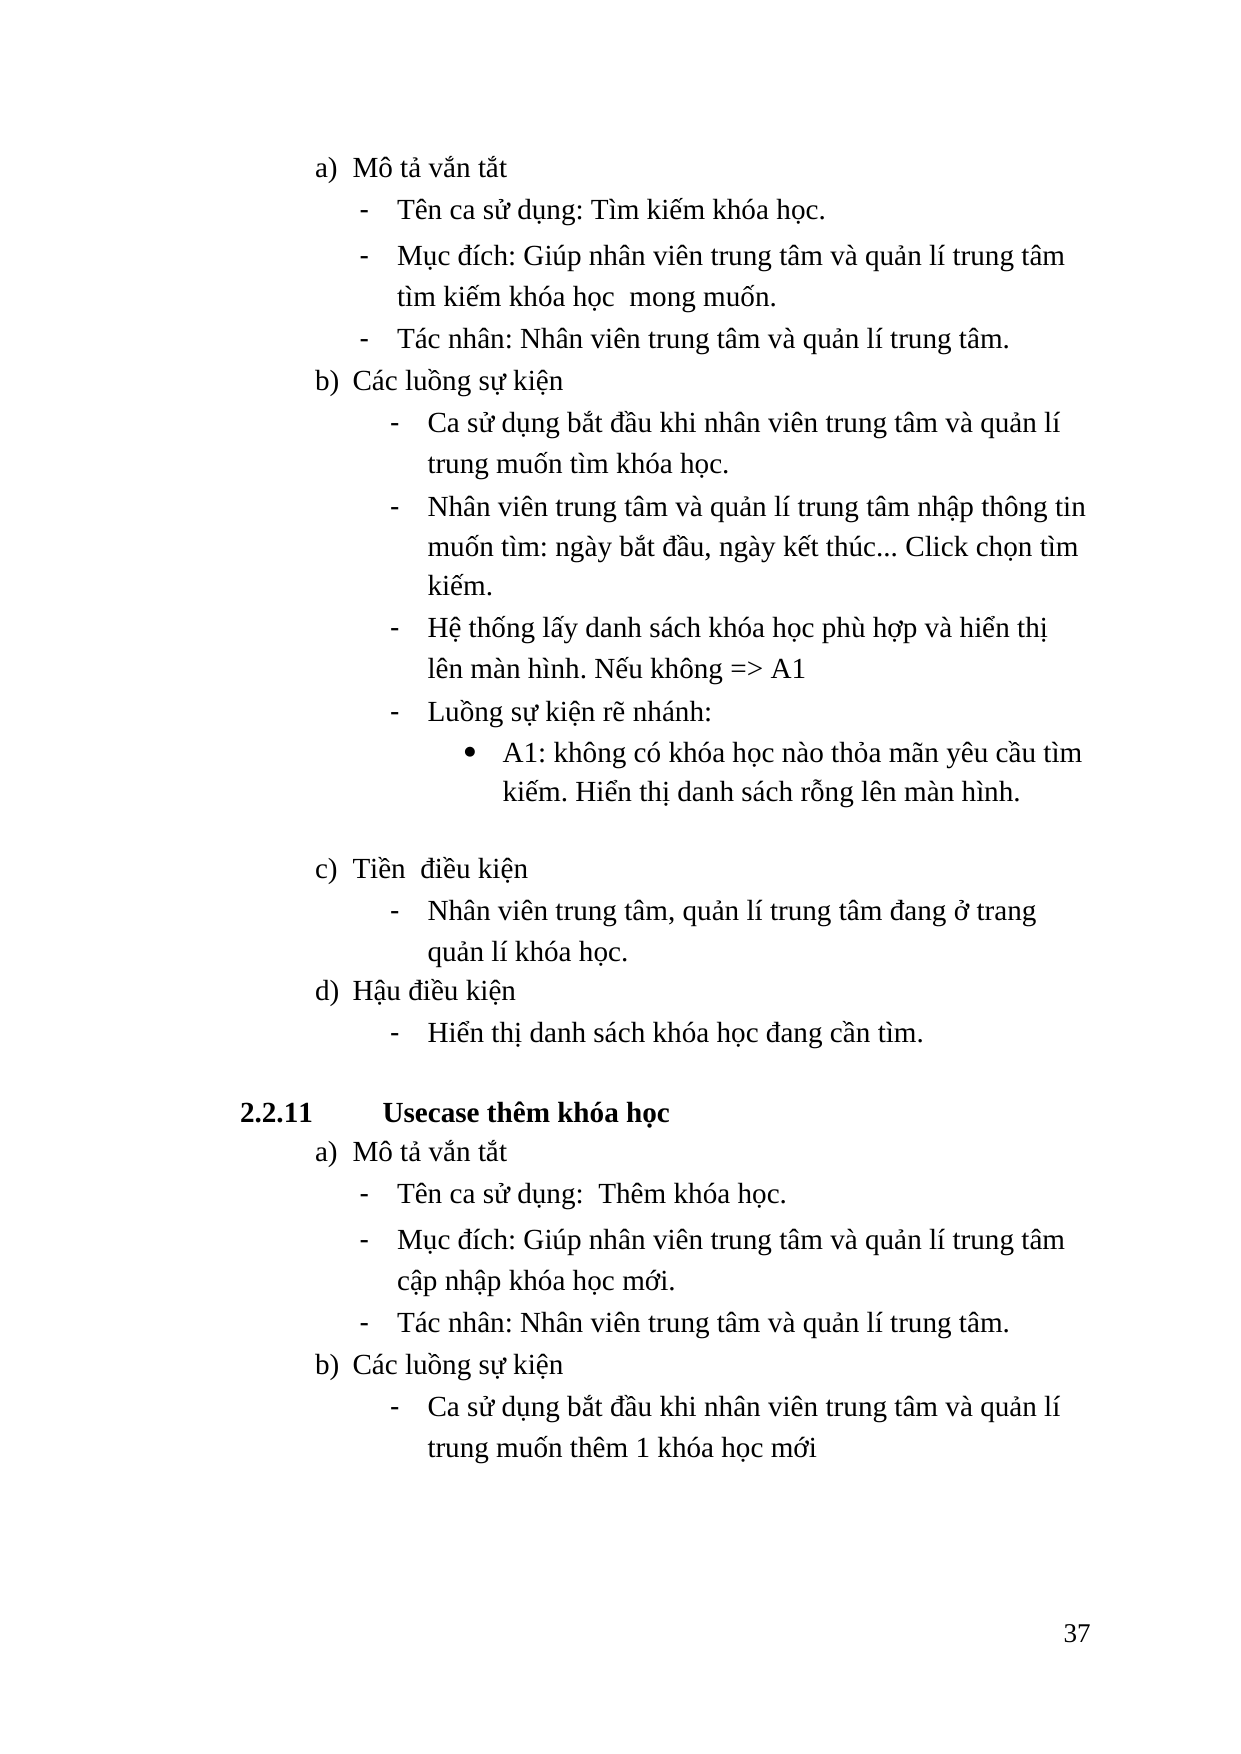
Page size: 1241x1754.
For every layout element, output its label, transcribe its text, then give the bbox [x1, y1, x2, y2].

list Tên ca sử dụng: Tìm kiếm khóa học. [359, 188, 1090, 228]
list Usecase thêm khóa học [240, 1096, 1090, 1129]
list Mô tả vắn tắt [315, 150, 1090, 183]
list Mô tả vắn tắt [315, 1134, 1090, 1168]
list Tác nhân: Nhân viên trung tâm và quản lí trung tâm. [359, 1302, 1090, 1341]
list Mục đích: Giúp nhân viên trung tâm và quản lí trung tâm tìm kiếm khóa học mong muốn. [359, 234, 1090, 312]
list Hệ thống lấy danh sách khóa học phù hợp và hiển thị lên màn hình. Nếu không => A1 [390, 607, 1090, 685]
list Các luồng sự kiện [315, 1347, 1090, 1381]
list Ca sử dụng bắt đầu khi nhân viên trung tâm và quản lí trung muốn thêm 1 khóa học mới [390, 1386, 1090, 1464]
list Luồng sự kiện rẽ nhánh: [390, 690, 1090, 729]
list Các luồng sự kiện [315, 363, 1090, 397]
list Tên ca sử dụng: Thêm khóa học. [359, 1173, 1090, 1212]
list Nhân viên trung tâm, quản lí trung tâm đang ở trang quản lí khóa học. [390, 890, 1090, 968]
list Mục đích: Giúp nhân viên trung tâm và quản lí trung tâm cập nhập khóa học mới. [359, 1218, 1090, 1297]
list Tác nhân: Nhân viên trung tâm và quản lí trung tâm. [359, 317, 1090, 357]
list Nhân viên trung tâm và quản lí trung tâm nhập thông tin muốn tìm: ngày bắt đầu, ngày kết thúc... Click chọn tìm kiếm. [390, 485, 1090, 602]
list Tiền điều kiện [315, 851, 1090, 885]
list A1: không có khóa học nào thỏa mãn yêu cầu tìm kiếm. Hiển thị danh sách rỗng lên màn hình. [465, 735, 1090, 808]
list Hiển thị danh sách khóa học đang cần tìm. [390, 1011, 1090, 1051]
list Hậu điều kiện [315, 973, 1090, 1006]
list Ca sử dụng bắt đầu khi nhân viên trung tâm và quản lí trung muốn tìm khóa học. [390, 402, 1090, 480]
